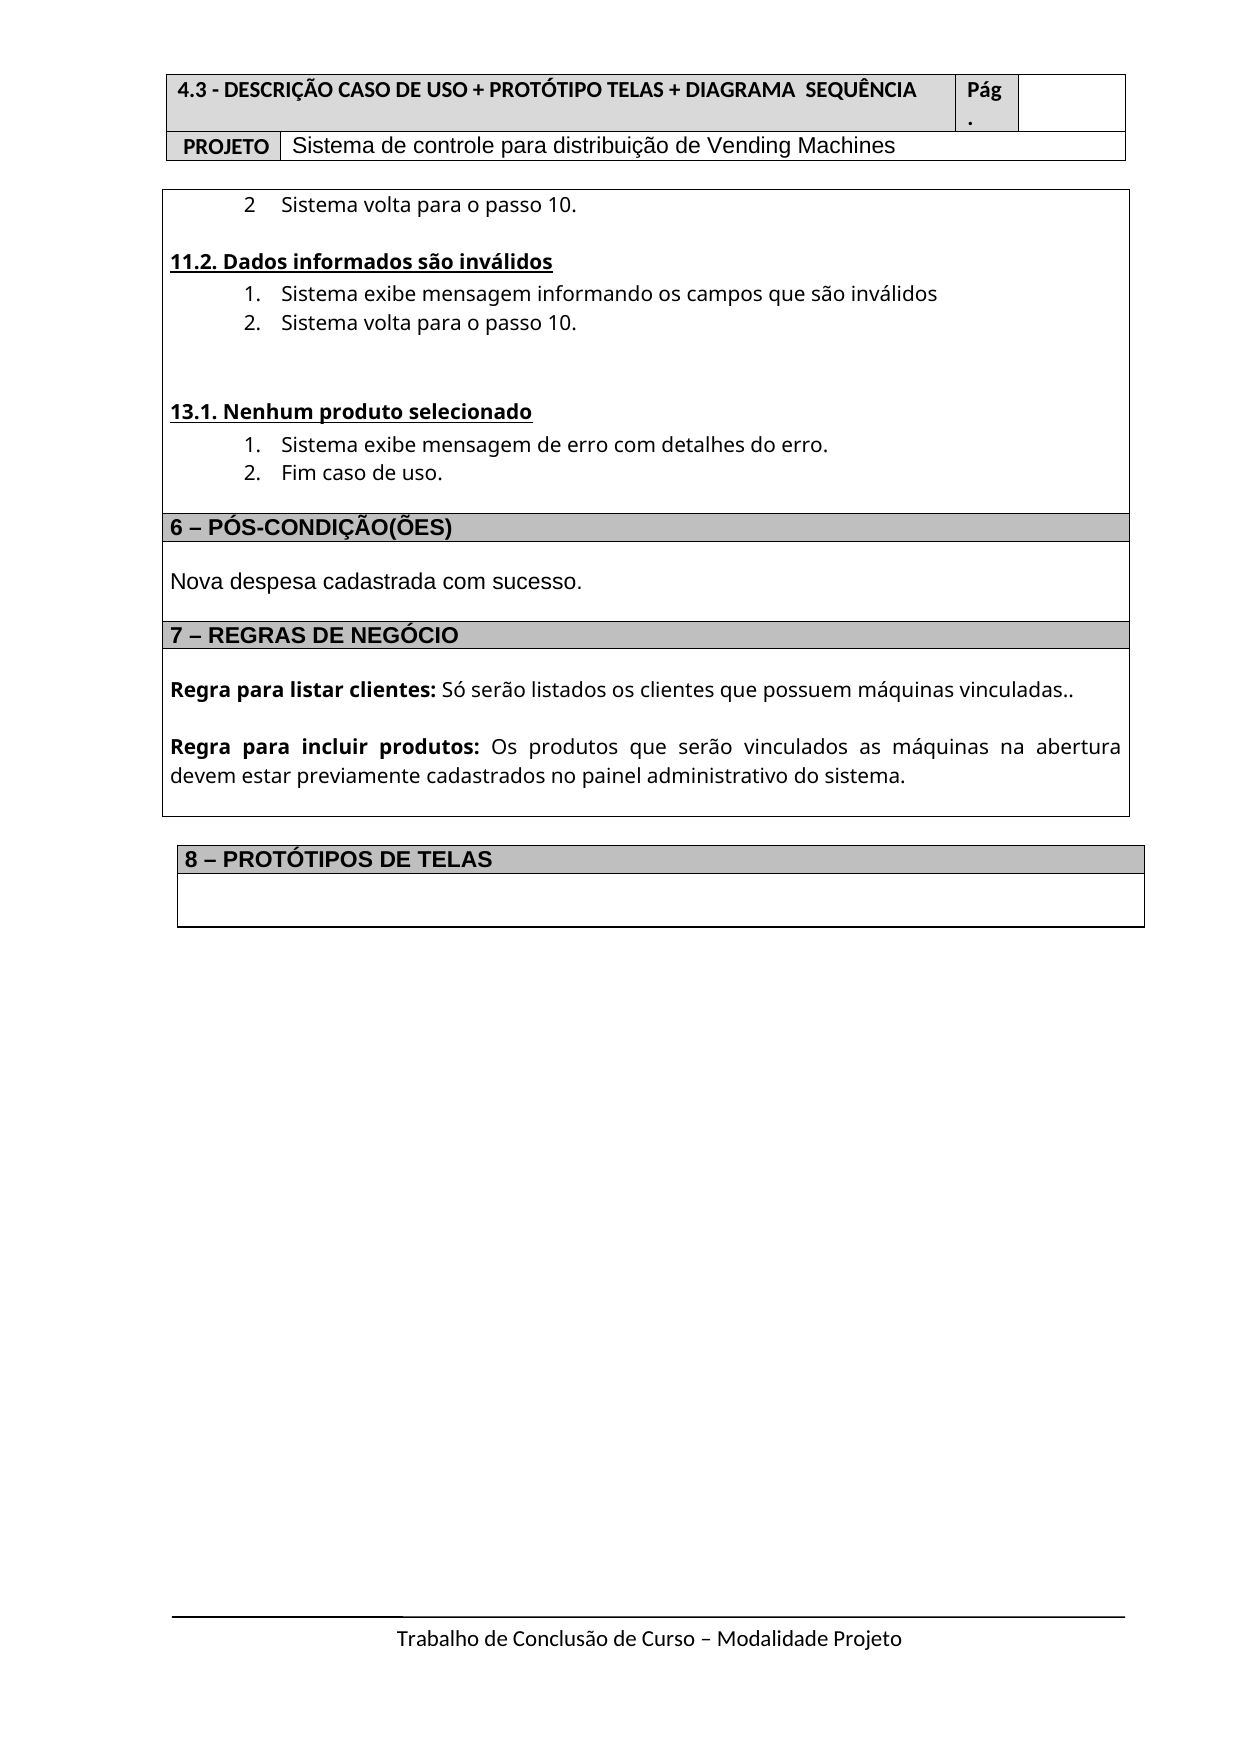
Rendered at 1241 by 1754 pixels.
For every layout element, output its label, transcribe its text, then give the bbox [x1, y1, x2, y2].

table_cell [178, 874, 1144, 926]
table_header 8 – PROTÓTIPOS DE TELAS [178, 846, 1144, 873]
table_cell Regra para listar clientes: Só serão listados os clientes que possuem máquinas vinculadas.. Regra para incluir produtos: Os produtos que serão vinculados as máquinas na abertura devem estar previamente cadastrados no painel administrativo do sistema. [163, 649, 1129, 816]
table_cell 6 – PÓS-CONDIÇÃO(ÕES) [163, 514, 1129, 541]
table_cell Nova despesa cadastrada com sucesso. [163, 542, 1129, 621]
table_cell 7 – REGRAS DE NEGÓCIO [163, 622, 1129, 648]
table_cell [163, 190, 1129, 513]
